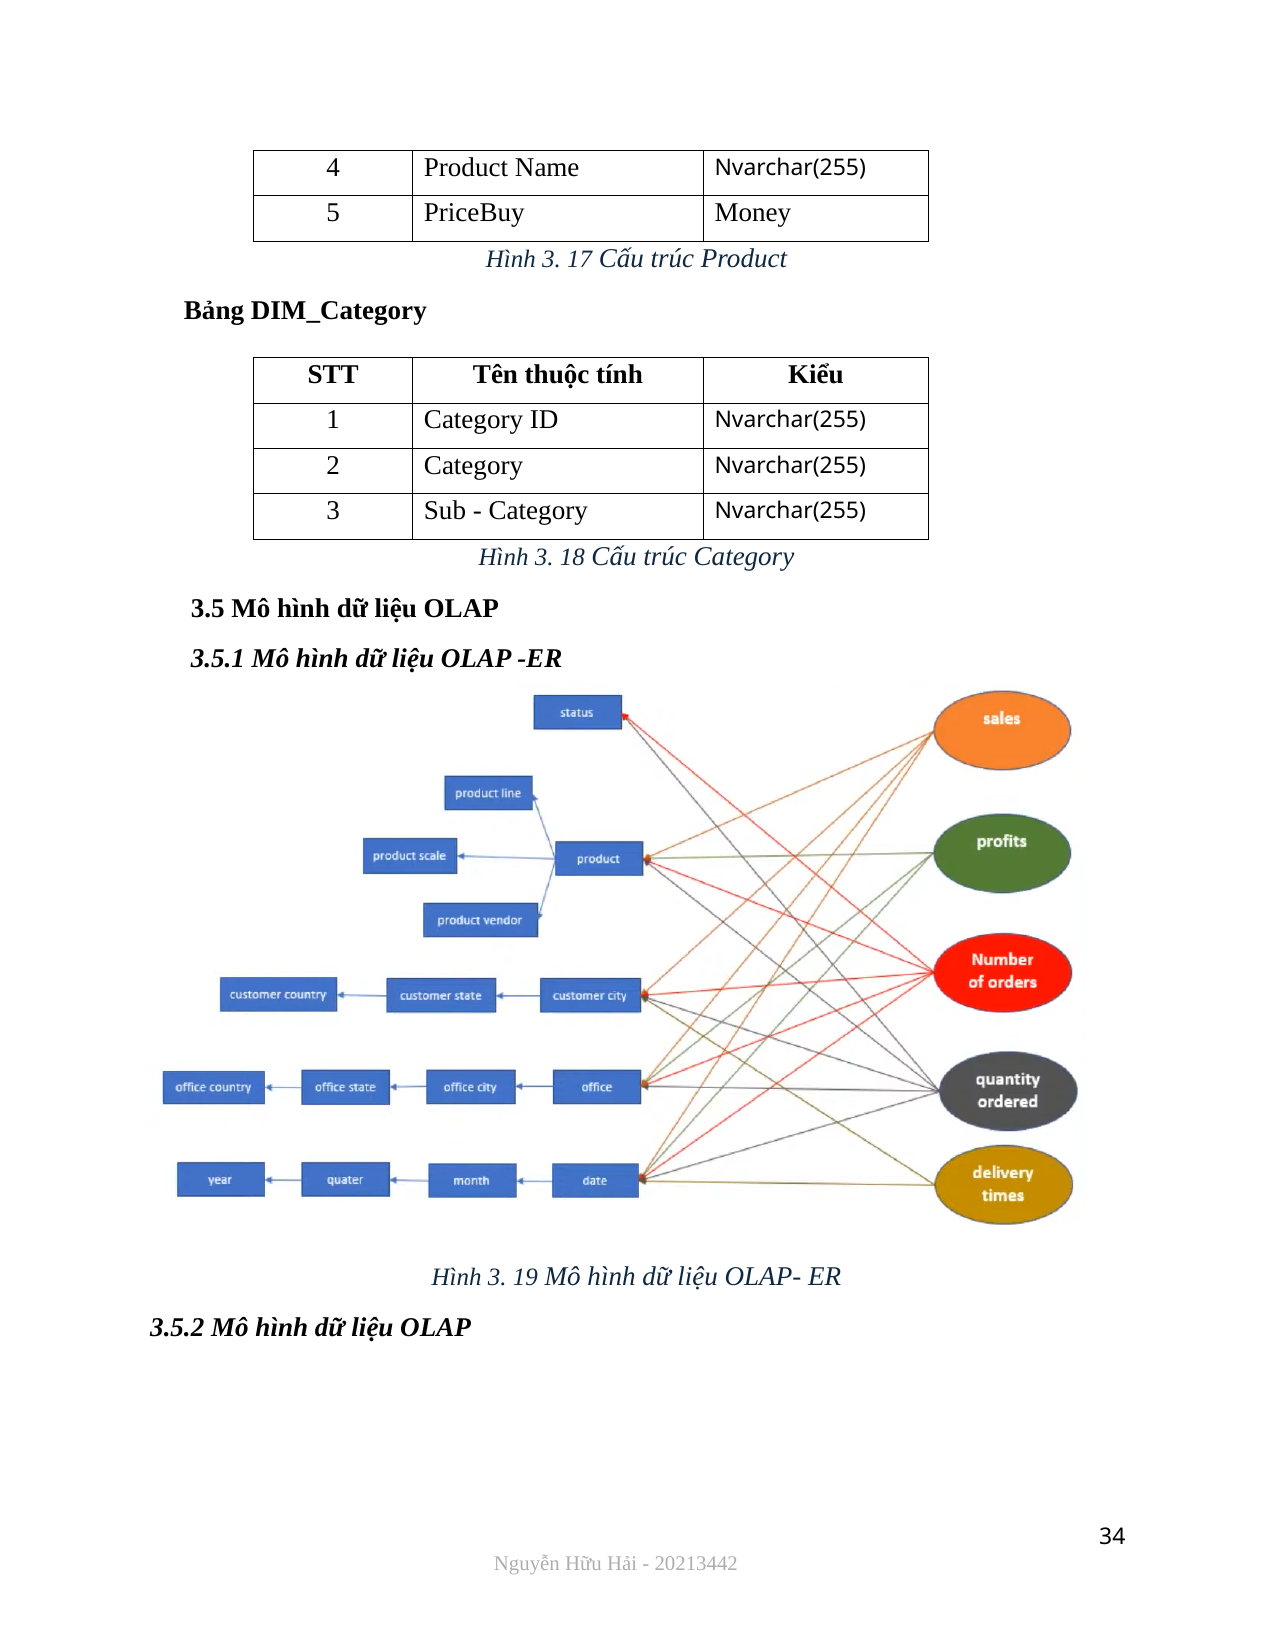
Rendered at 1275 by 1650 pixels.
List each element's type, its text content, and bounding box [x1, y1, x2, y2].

text Bảng DIM_Category [150, 294, 1125, 325]
table_header STT [254, 358, 412, 402]
table_cell Money [704, 196, 928, 241]
text 3.5.2 Mô hình dữ liệu OLAP [150, 1312, 1125, 1343]
table_header Kiểu [704, 358, 928, 402]
text Hình 3. 19 Mô hình dữ liệu OLAP- ER [150, 1259, 1125, 1291]
table_cell Nvarchar(255) [704, 494, 928, 539]
table_cell 4 [254, 151, 412, 195]
table_cell Nvarchar(255) [704, 151, 928, 195]
table_cell Sub - Category [413, 494, 703, 539]
table_cell Nvarchar(255) [704, 404, 928, 448]
text Hình 3. 17 Cấu trúc Product [150, 242, 1125, 273]
table_cell 5 [254, 196, 412, 241]
table_cell Product Name [413, 151, 703, 195]
subtitle 3.5 Mô hình dữ liệu OLAP [150, 592, 1125, 623]
table_cell 3 [254, 494, 412, 539]
table_cell PriceBuy [413, 196, 703, 241]
text Hình 3. 18 Cấu trúc Category [150, 540, 1125, 571]
table_cell Nvarchar(255) [704, 449, 928, 493]
table_header Tên thuộc tính [413, 358, 703, 402]
table_cell Category ID [413, 404, 703, 448]
table_cell 1 [254, 404, 412, 448]
table_cell 2 [254, 449, 412, 493]
picture [150, 683, 1086, 1228]
subtitle 3.5.1 Mô hình dữ liệu OLAP -ER [150, 642, 1125, 673]
table_cell Category [413, 449, 703, 493]
